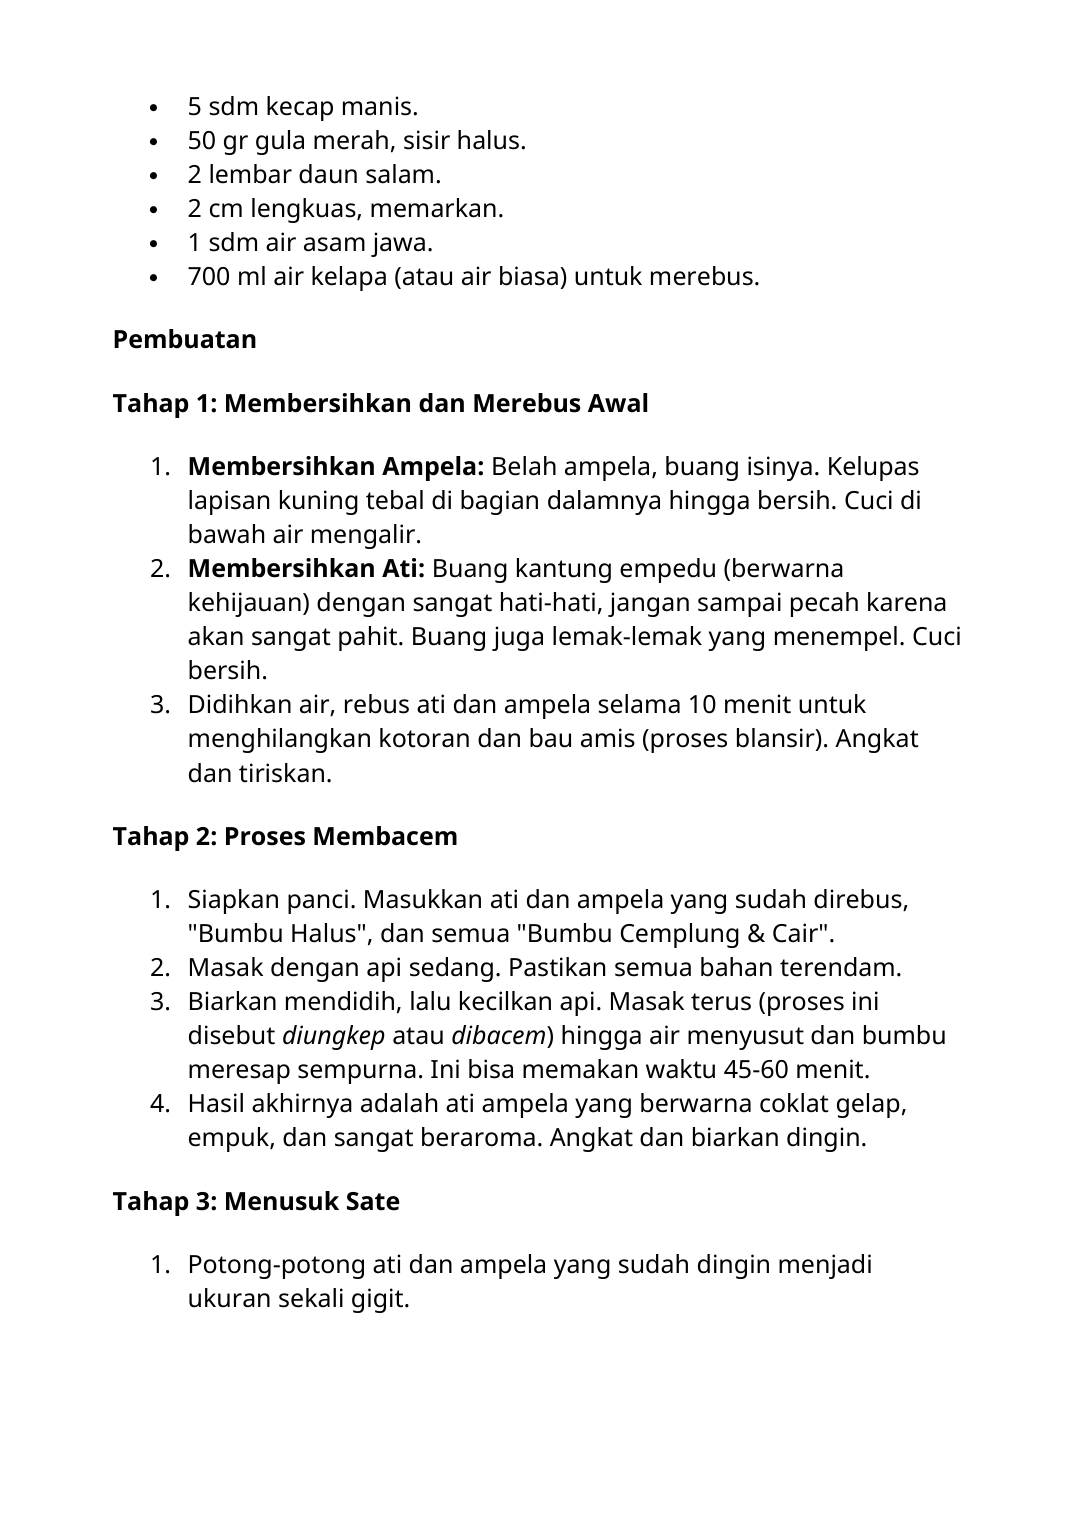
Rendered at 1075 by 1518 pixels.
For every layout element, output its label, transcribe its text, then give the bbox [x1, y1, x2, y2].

text Tahap 1: Membersihkan dan Merebus Awal [112, 385, 962, 419]
list 5 sdm kecap manis. [150, 89, 962, 123]
list 50 gr gula merah, sisir halus. [150, 123, 962, 157]
list Hasil akhirnya adalah ati ampela yang berwarna coklat gelap, empuk, dan sangat beraroma. Angkat dan biarkan dingin. [150, 1086, 962, 1154]
list Membersihkan Ampela: Belah ampela, buang isinya. Kelupas lapisan kuning tebal di bagian dalamnya hingga bersih. Cuci di bawah air mengalir. [150, 449, 962, 551]
list Siapkan panci. Masukkan ati dan ampela yang sudah direbus, "Bumbu Halus", dan semua "Bumbu Cemplung & Cair". [150, 882, 962, 950]
text Tahap 3: Menusuk Sate [112, 1183, 962, 1217]
text Tahap 2: Proses Membacem [112, 818, 962, 852]
list 2 cm lengkuas, memarkan. [150, 191, 962, 225]
list 2 lembar daun salam. [150, 157, 962, 191]
list 1 sdm air asam jawa. [150, 225, 962, 259]
list Didihkan air, rebus ati dan ampela selama 10 menit untuk menghilangkan kotoran dan bau amis (proses blansir). Angkat dan tiriskan. [150, 687, 962, 789]
list 700 ml air kelapa (atau air biasa) untuk merebus. [150, 259, 962, 293]
list Potong-potong ati dan ampela yang sudah dingin menjadi ukuran sekali gigit. [150, 1247, 962, 1315]
text Pembuatan [112, 322, 962, 356]
list Biarkan mendidih, lalu kecilkan api. Masak terus (proses ini disebut diungkep atau dibacem) hingga air menyusut dan bumbu meresap sempurna. Ini bisa memakan waktu 45-60 menit. [150, 984, 962, 1086]
list Masak dengan api sedang. Pastikan semua bahan terendam. [150, 950, 962, 984]
list Membersihkan Ati: Buang kantung empedu (berwarna kehijauan) dengan sangat hati-hati, jangan sampai pecah karena akan sangat pahit. Buang juga lemak-lemak yang menempel. Cuci bersih. [150, 551, 962, 687]
